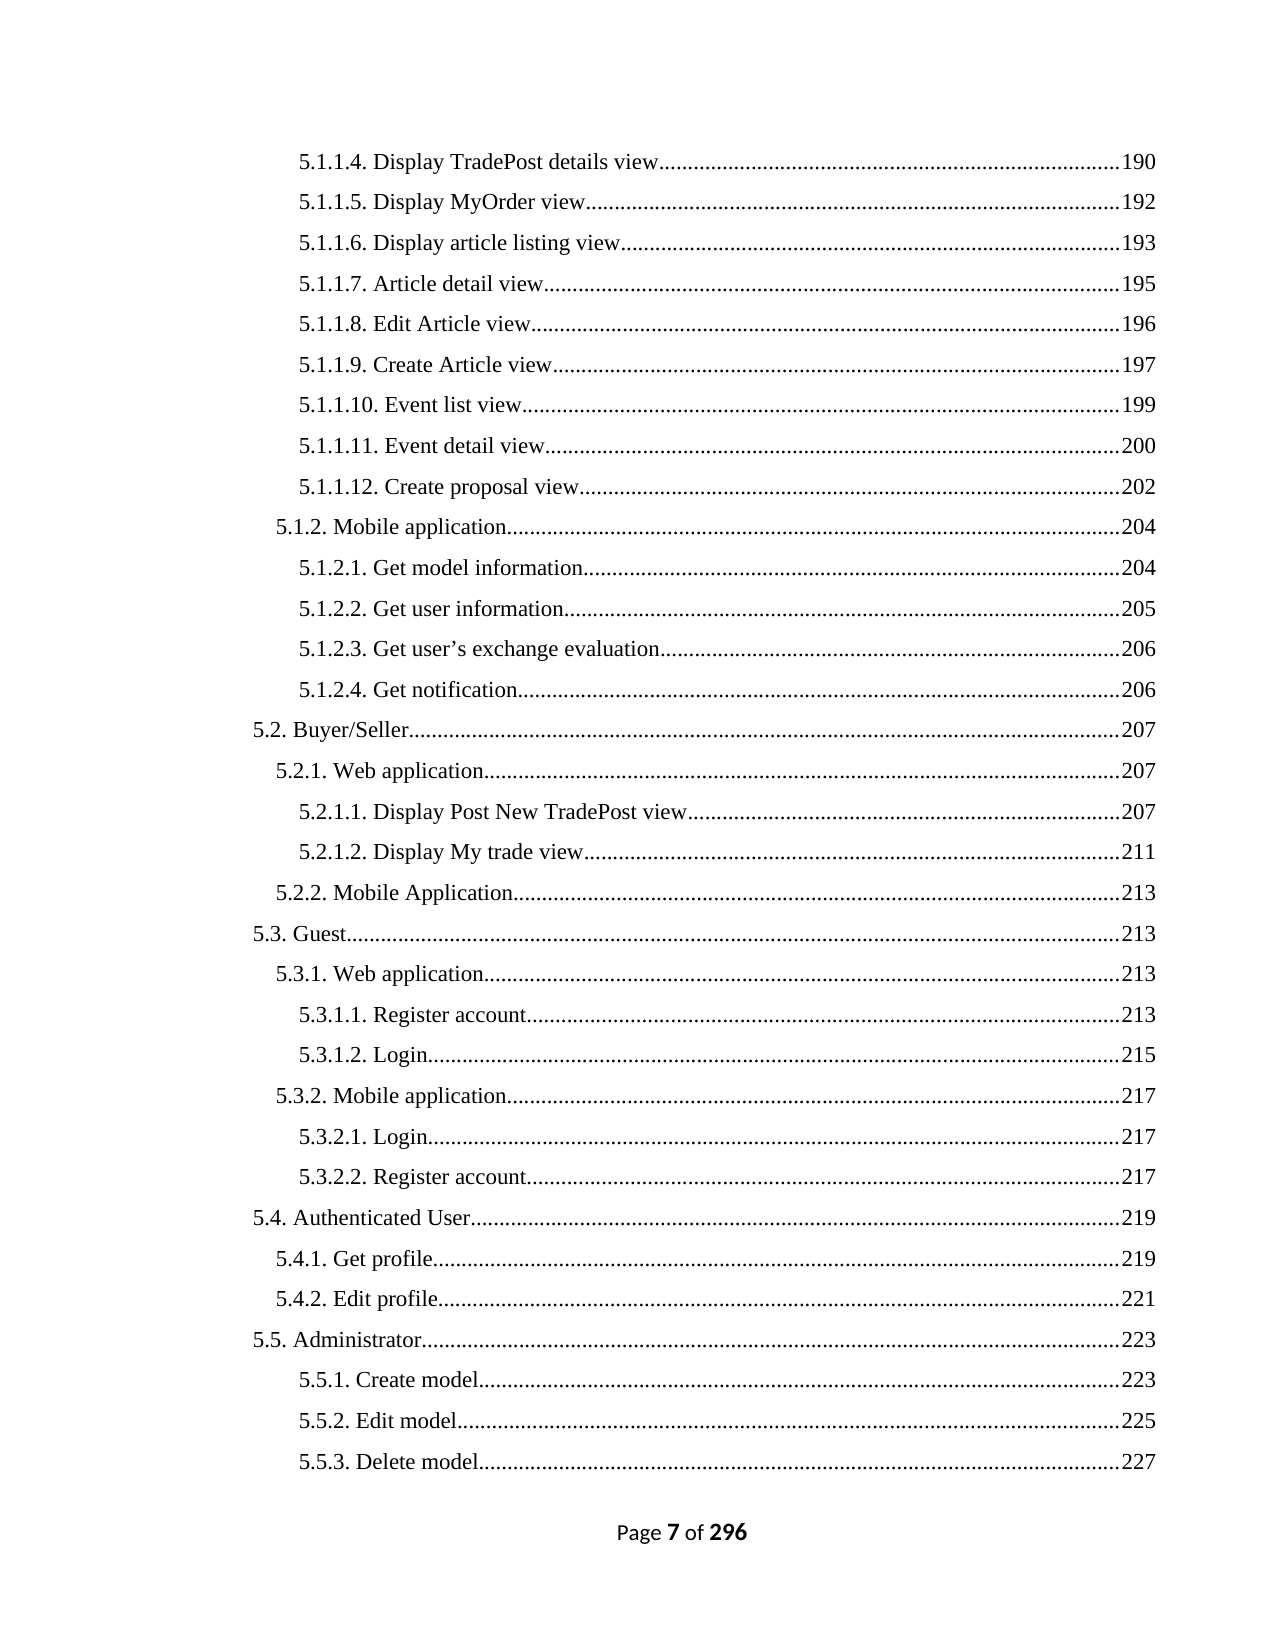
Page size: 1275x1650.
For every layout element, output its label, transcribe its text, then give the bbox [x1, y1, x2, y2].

text 5.5. Administrator 223 [253, 1326, 1157, 1352]
text 5.1.2. Mobile application 204 [276, 513, 1157, 540]
text 5.4. Authenticated User 219 [253, 1204, 1157, 1230]
text 5.1.1.7. Article detail view 195 [298, 269, 1157, 296]
text 5.2.1.1. Display Post New TradePost view 207 [298, 798, 1157, 824]
text 5.2.2. Mobile Application 213 [276, 879, 1157, 905]
text 5.1.1.11. Event detail view 200 [298, 432, 1157, 458]
text 5.1.1.10. Event list view 199 [298, 391, 1157, 418]
text 5.1.1.6. Display article listing view 193 [298, 229, 1157, 255]
text 5.1.2.4. Get notification 206 [298, 676, 1157, 702]
text 5.3. Guest 213 [253, 919, 1157, 946]
text 5.5.3. Delete model 227 [298, 1448, 1157, 1474]
text 5.3.1. Web application 213 [276, 960, 1157, 987]
text 5.2. Buyer/Seller 207 [253, 716, 1157, 743]
text 5.1.1.12. Create proposal view 202 [298, 473, 1157, 499]
text 5.1.1.8. Edit Article view 196 [298, 310, 1157, 337]
text 5.3.2.2. Register account 217 [298, 1163, 1157, 1190]
text 5.1.2.2. Get user information 205 [298, 594, 1157, 621]
text 5.1.2.3. Get user’s exchange evaluation 206 [298, 635, 1157, 662]
text 5.3.1.2. Login 215 [298, 1041, 1157, 1068]
text 5.3.1.1. Register account 213 [298, 1001, 1157, 1027]
text 5.1.1.5. Display MyOrder view 192 [298, 188, 1157, 215]
text 5.3.2.1. Login 217 [298, 1123, 1157, 1149]
text 5.4.2. Edit profile 221 [276, 1285, 1157, 1312]
text 5.2.1. Web application 207 [276, 757, 1157, 783]
text 5.3.2. Mobile application 217 [276, 1082, 1157, 1108]
text 5.5.2. Edit model 225 [298, 1407, 1157, 1433]
text 5.2.1.2. Display My trade view 211 [298, 838, 1157, 865]
text 5.4.1. Get profile 219 [276, 1244, 1157, 1271]
text 5.1.1.4. Display TradePost details view 190 [298, 148, 1157, 174]
text 5.1.1.9. Create Article view 197 [298, 351, 1157, 377]
text 5.5.1. Create model 223 [298, 1366, 1157, 1393]
text 5.1.2.1. Get model information 204 [298, 554, 1157, 580]
